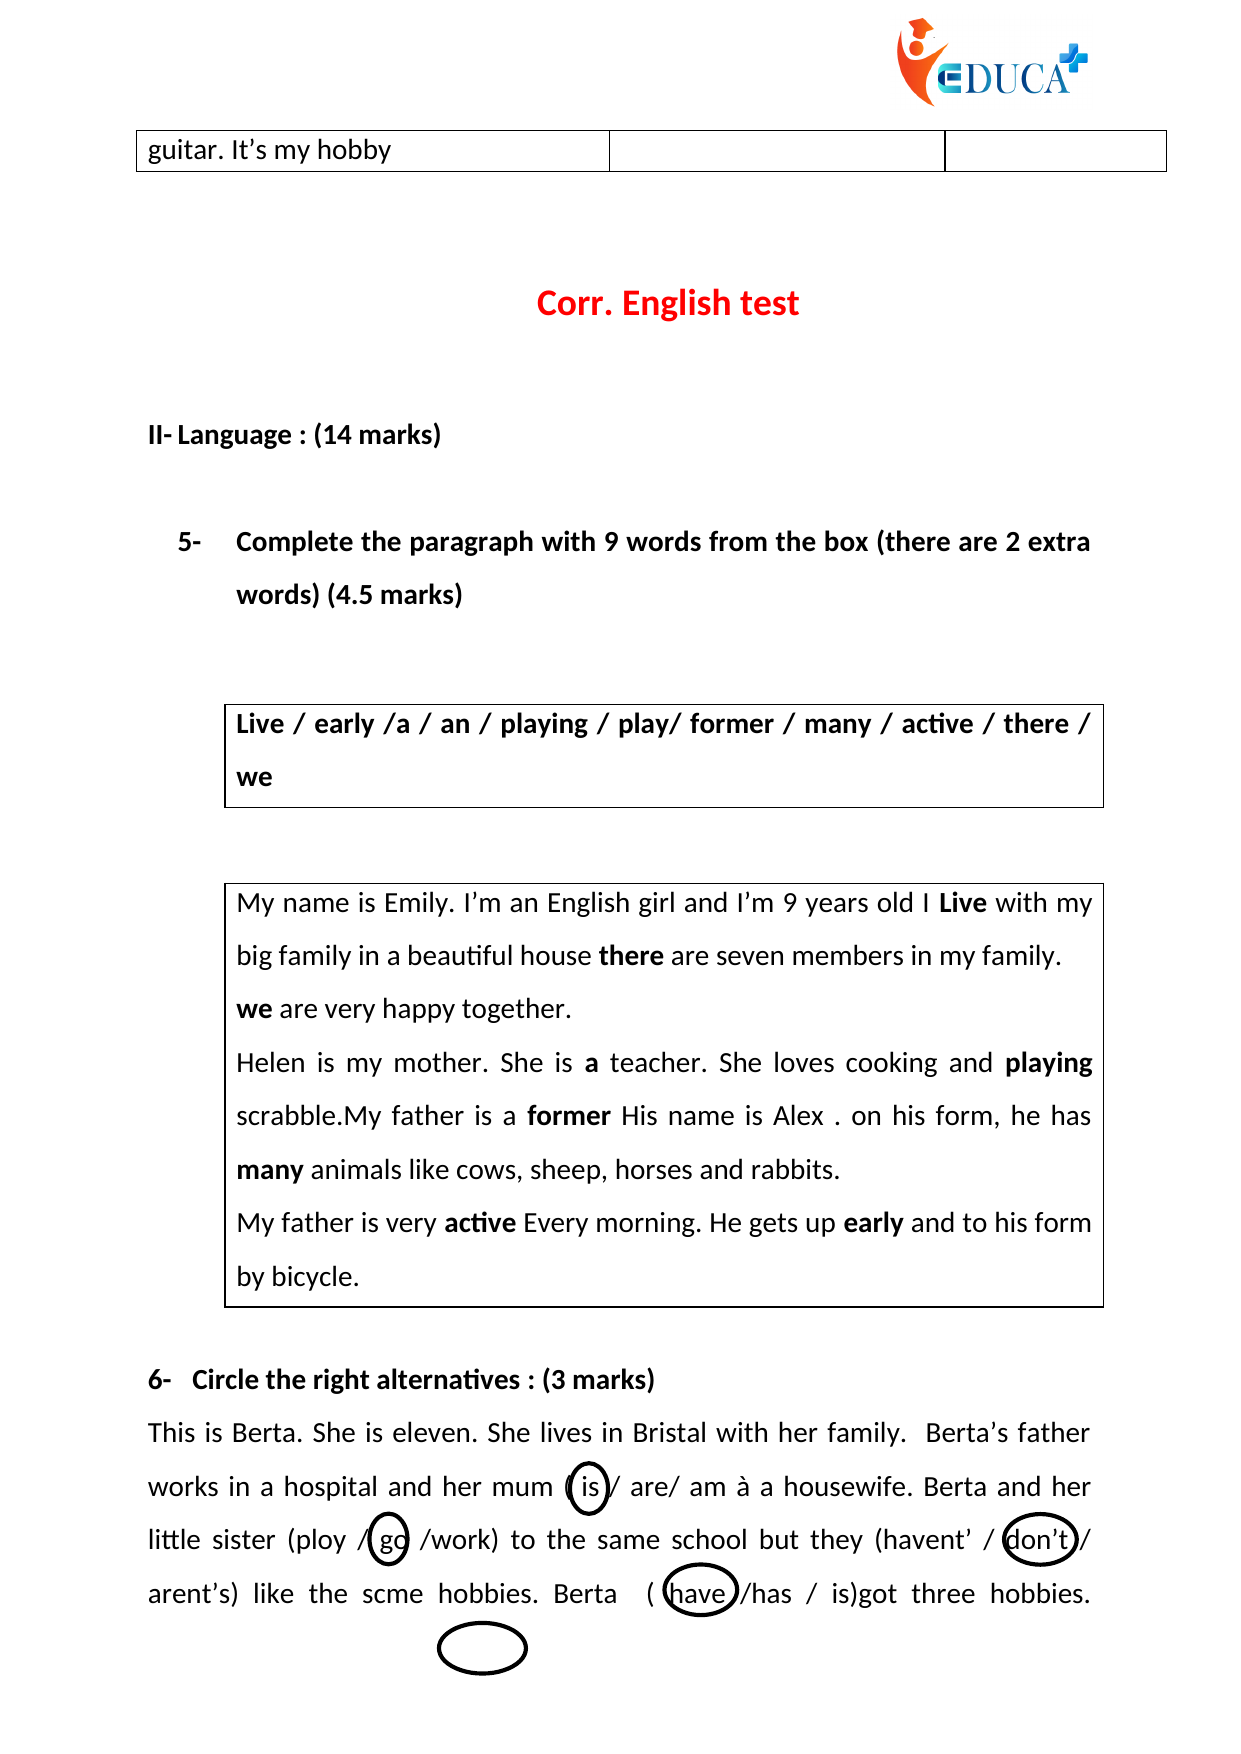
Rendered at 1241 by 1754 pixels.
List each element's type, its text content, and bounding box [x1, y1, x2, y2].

picture [890, 14, 1093, 110]
list Language : (14 marks) [148, 416, 1093, 452]
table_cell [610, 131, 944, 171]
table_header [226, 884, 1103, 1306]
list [148, 1414, 1093, 1610]
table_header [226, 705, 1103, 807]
list Corr. English test [244, 278, 1093, 324]
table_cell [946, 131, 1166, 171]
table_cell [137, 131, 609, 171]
list Complete the paragraph with 9 words from the box (there are 2 extra words) (4.5 marks) [177, 523, 1093, 612]
list Circle the right alternatives : (3 marks) [148, 1361, 1093, 1397]
